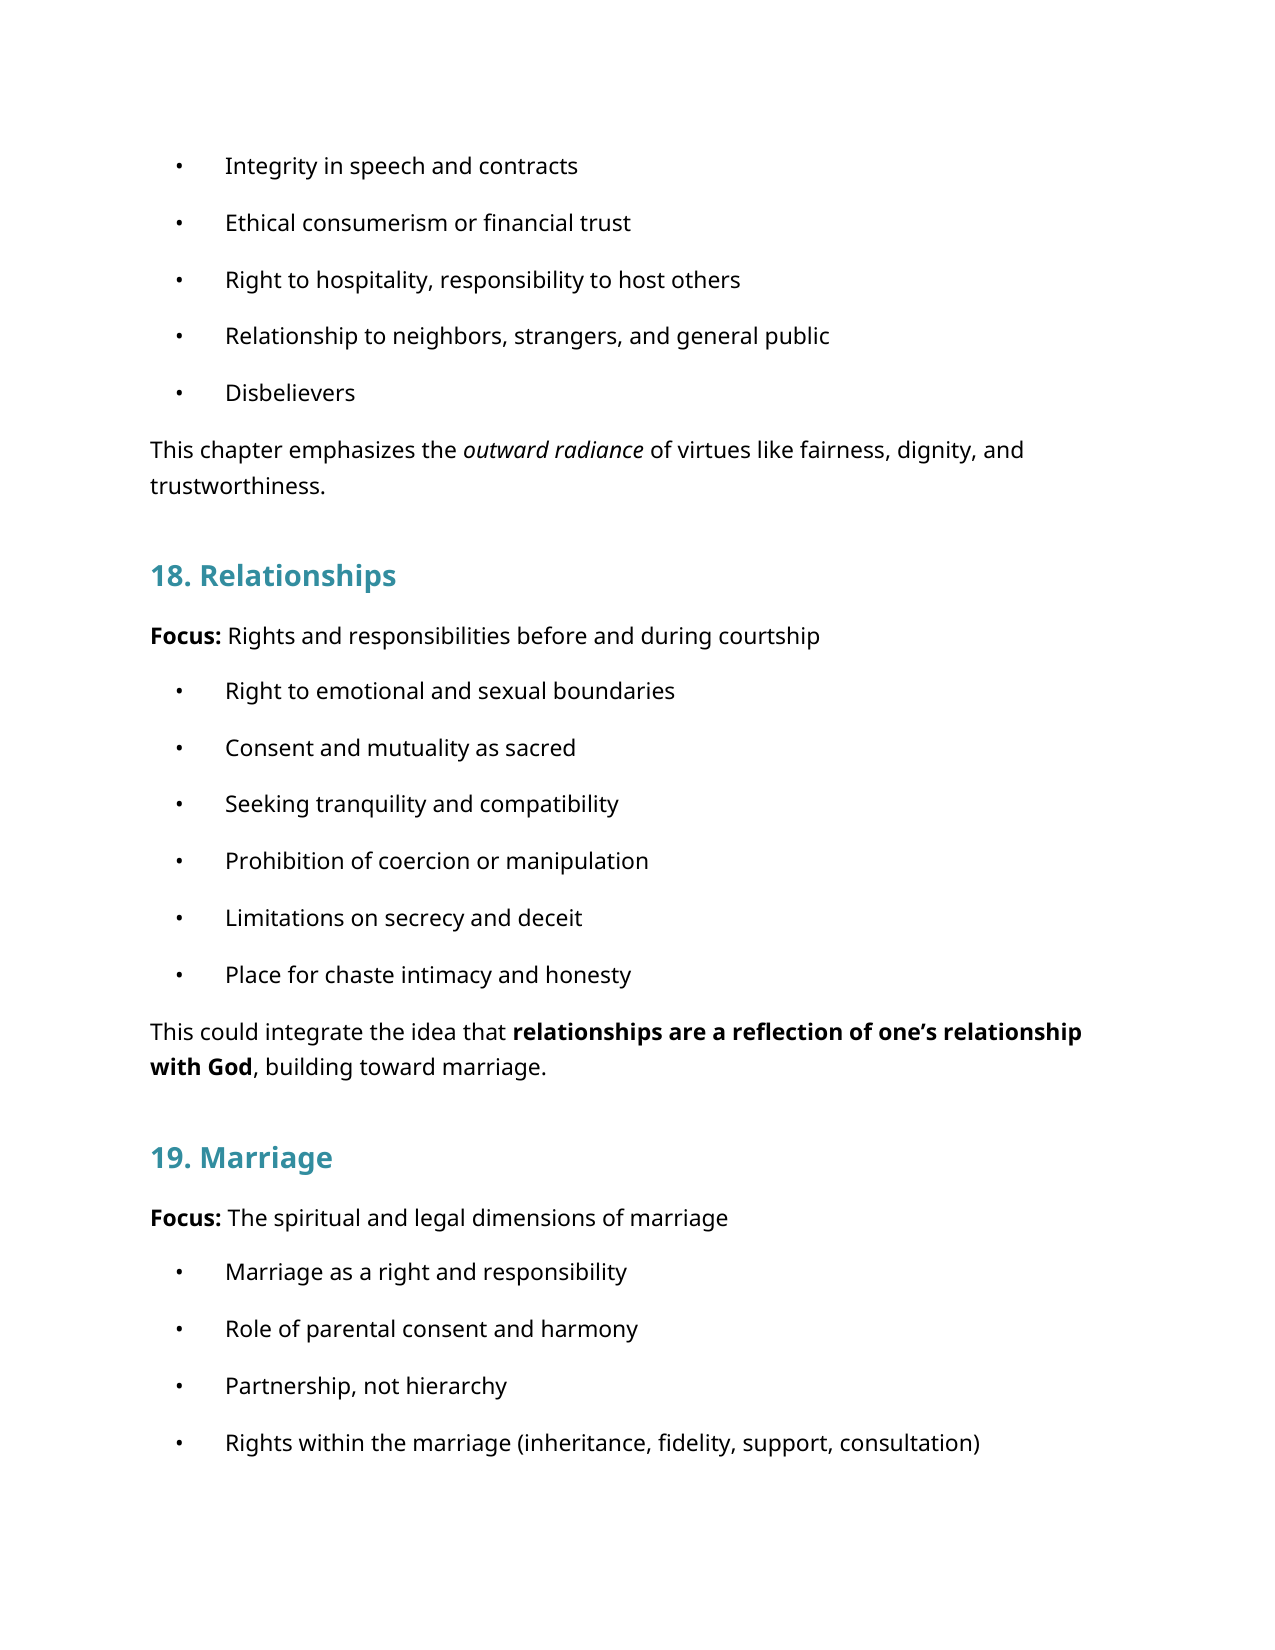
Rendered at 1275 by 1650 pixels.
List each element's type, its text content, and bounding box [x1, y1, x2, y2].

text Focus: The spiritual and legal dimensions of marriage [150, 1202, 1125, 1233]
list Ethical consumerism or financial trust [175, 207, 1125, 238]
list Rights within the marriage (inheritance, fidelity, support, consultation) [175, 1427, 1125, 1458]
list Limitations on secrecy and deceit [175, 902, 1125, 933]
list Disbelievers [175, 377, 1125, 408]
text Focus: Rights and responsibilities before and during courtship [150, 620, 1125, 651]
list Relationship to neighbors, strangers, and general public [175, 320, 1125, 352]
subtitle 18. Relationships [150, 556, 1125, 595]
list Partnership, not hierarchy [175, 1370, 1125, 1401]
subtitle 19. Marriage [150, 1137, 1125, 1177]
text This chapter emphasizes the outward radiance of virtues like fairness, dignity, and trustworthiness. [150, 434, 1125, 501]
list Prohibition of coercion or manipulation [175, 845, 1125, 876]
list Place for chaste intimacy and honesty [175, 959, 1125, 990]
list Marriage as a right and responsibility [175, 1256, 1125, 1288]
list Right to emotional and sexual boundaries [175, 675, 1125, 706]
list Consent and mutuality as sacred [175, 732, 1125, 763]
list Right to hospitality, responsibility to host others [175, 263, 1125, 295]
text This could integrate the idea that relationships are a reflection of one’s relationship with God, building toward marriage. [150, 1015, 1125, 1083]
list Role of parental consent and harmony [175, 1313, 1125, 1344]
list Seeking tranquility and compatibility [175, 788, 1125, 819]
list Integrity in speech and contracts [175, 150, 1125, 181]
